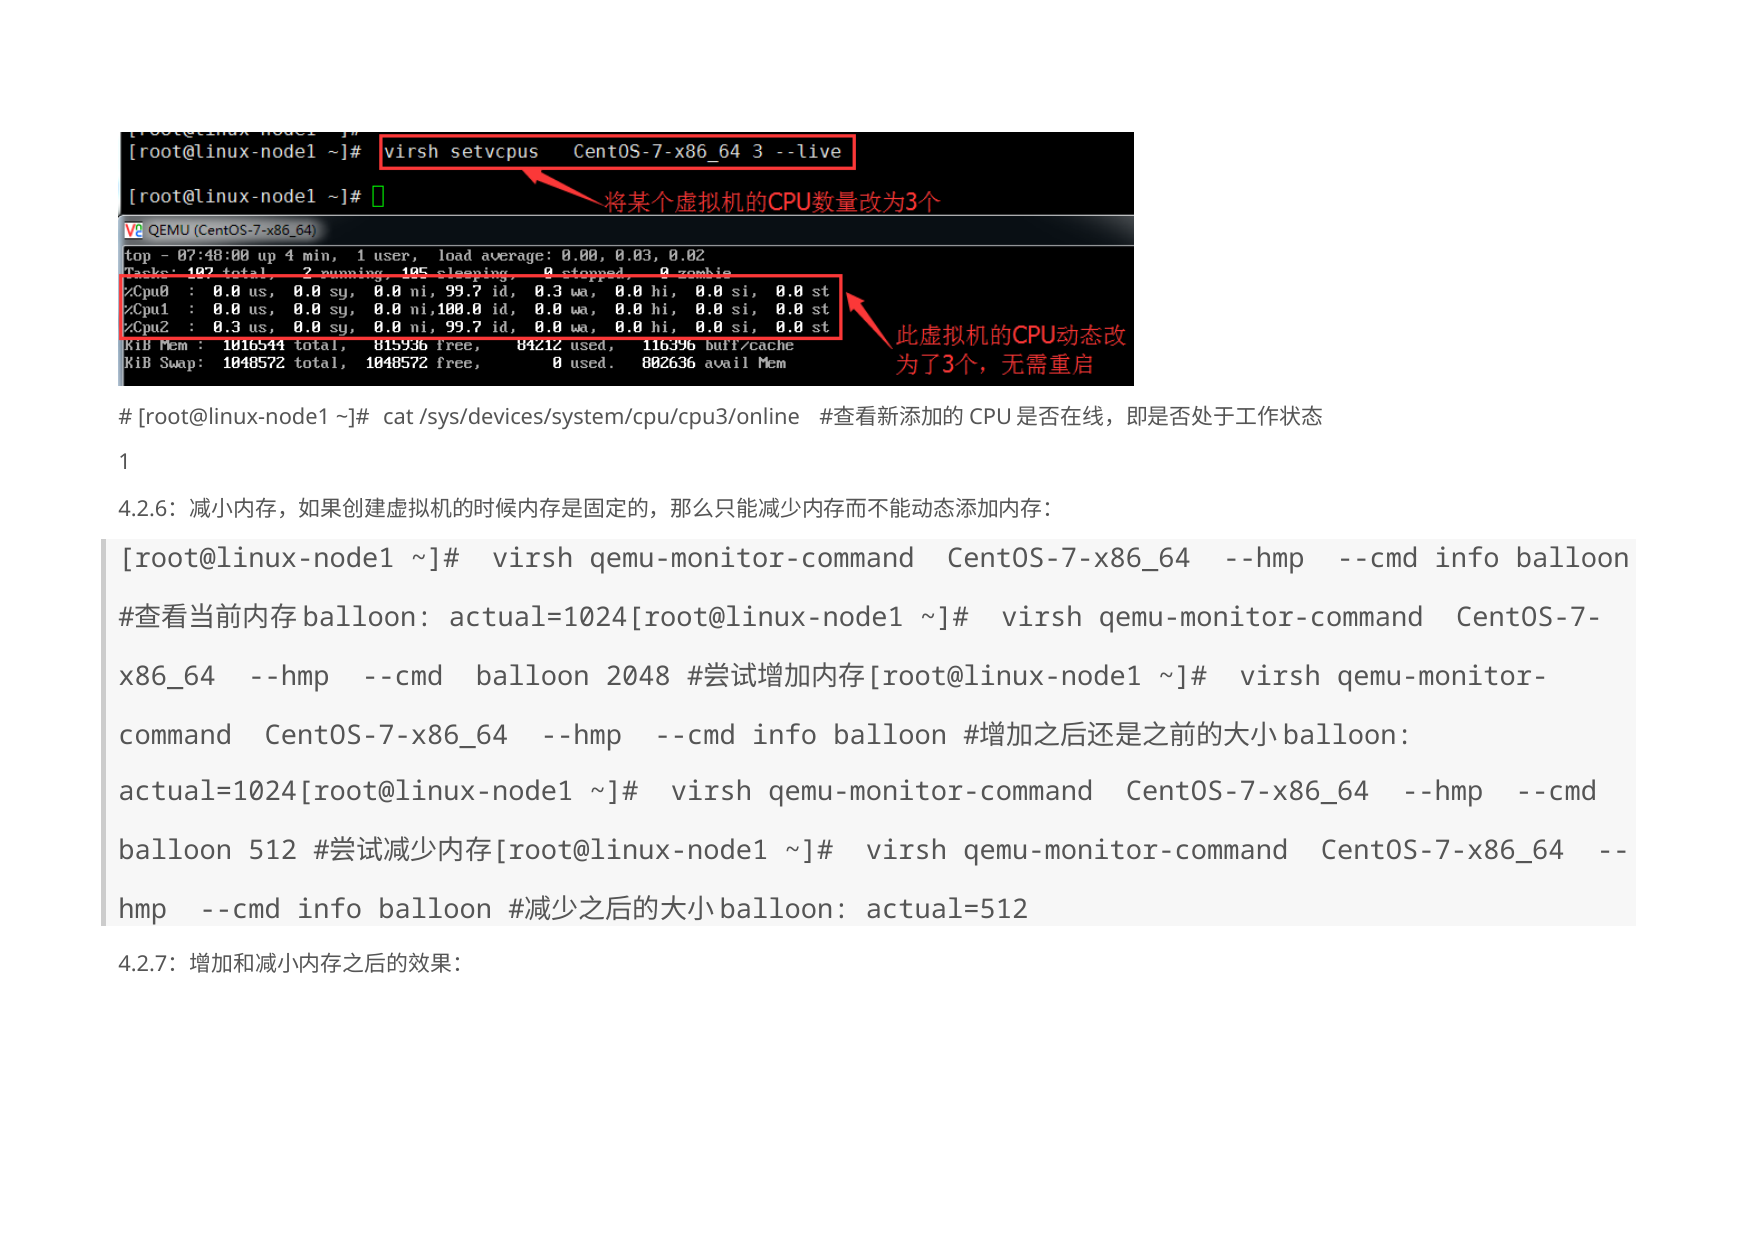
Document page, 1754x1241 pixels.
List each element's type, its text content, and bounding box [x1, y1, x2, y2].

picture [118, 132, 1134, 386]
text 4.2.7：增加和减小内存之后的效果： [118, 946, 1636, 977]
text [root@linux-node1 ~]# virsh qemu-monitor-command CentOS-7-x86_64 --hmp --cmd info balloon #查看当前内存balloon: actual=1024[root@linux-node1 ~]# virsh qemu-monitor-command CentOS-7-x86_64 --hmp --cmd balloon 2048 #尝试增加内存[root@linux-node1 ~]# virsh qemu-monitor-command CentOS-7-x86_64 --hmp --cmd info balloon #增加之后还是之前的大小balloon: actual=1024[root@linux-node1 ~]# virsh qemu-monitor-command CentOS-7-x86_64 --hmp --cmd balloon 512 #尝试减少内存[root@linux-node1 ~]# virsh qemu-monitor-command CentOS-7-x86_64 --hmp --cmd info balloon #减少之后的大小balloon: actual=512 [106, 539, 1636, 926]
text # [root@linux-node1 ~]# cat /sys/devices/system/cpu/cpu3/online #查看新添加的CPU是否在线，即是否处于工作状态 1 4.2.6：减小内存，如果创建虚拟机的时候内存是固定的，那么只能减少内存而不能动态添加内存： [118, 399, 1636, 523]
